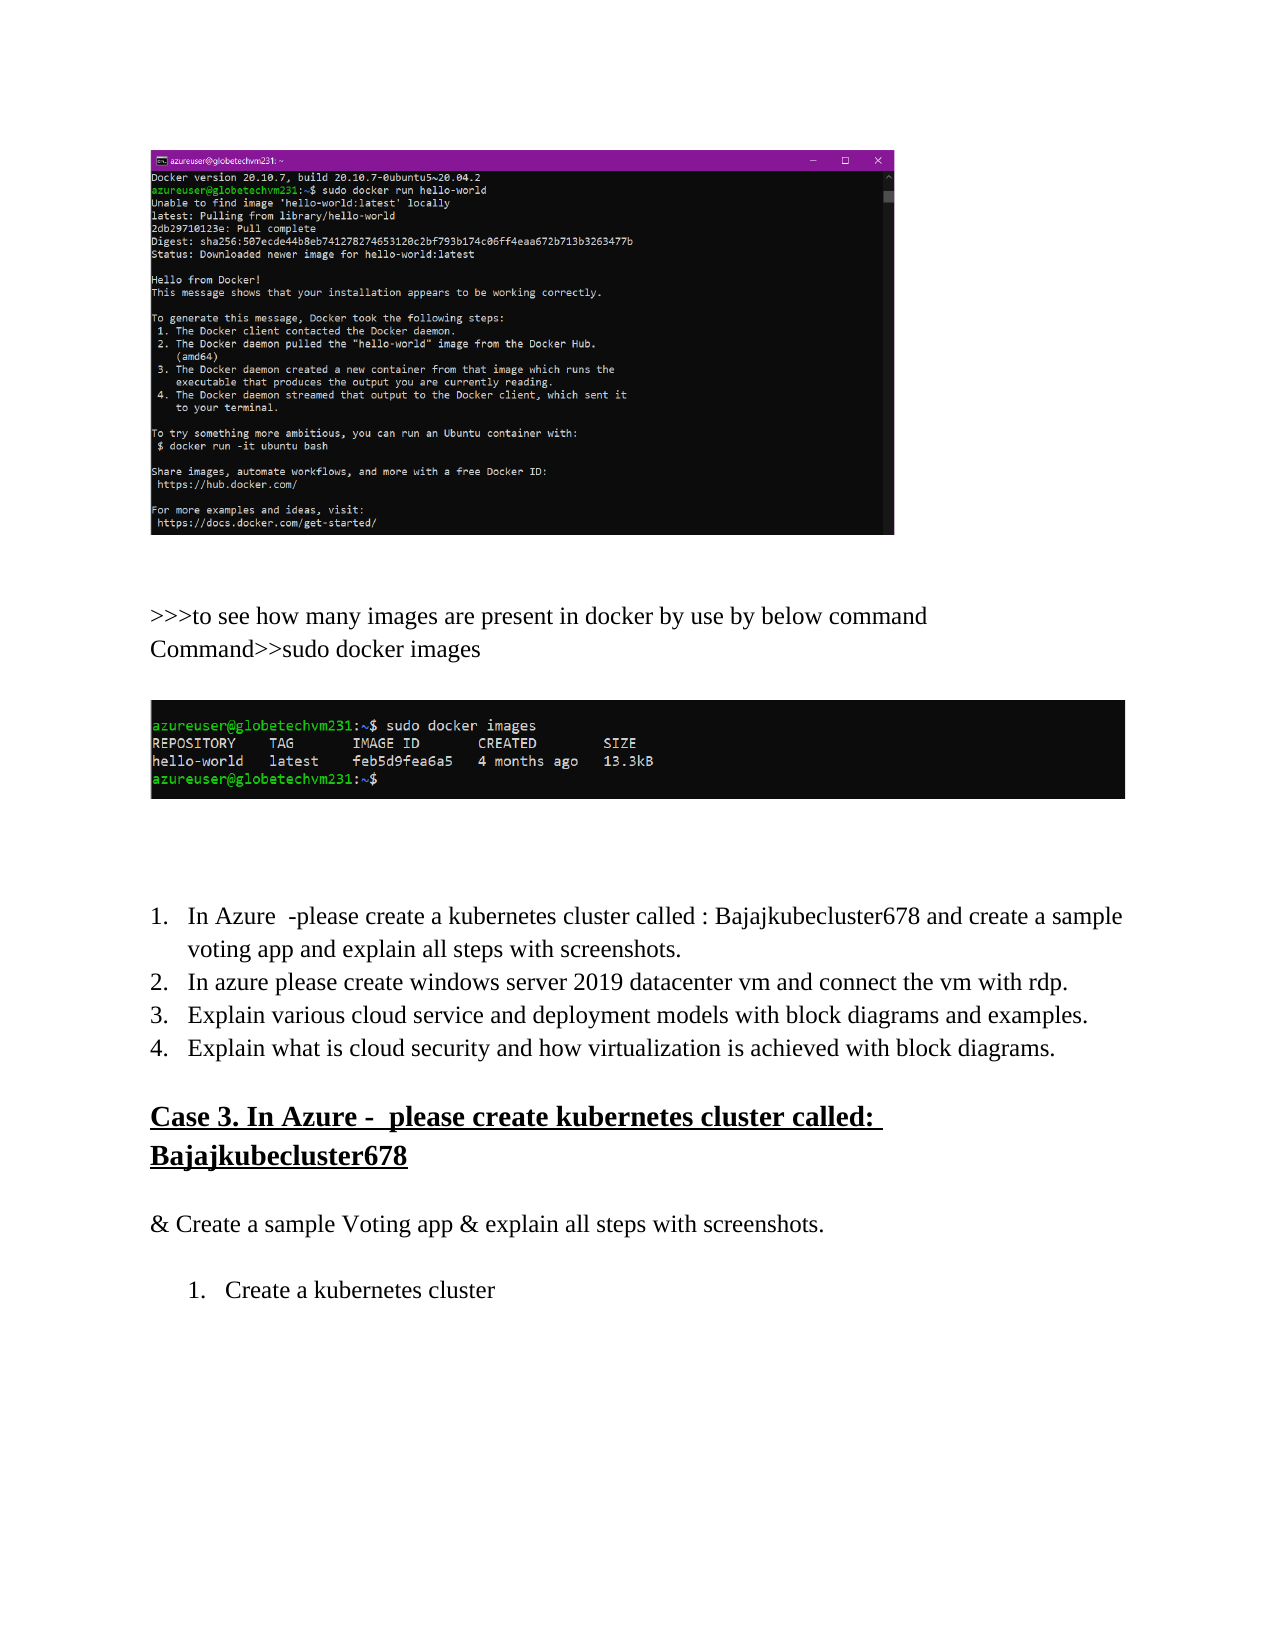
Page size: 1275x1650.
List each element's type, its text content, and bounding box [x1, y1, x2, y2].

list Create a kubernetes cluster [187, 1275, 1125, 1304]
picture [150, 150, 895, 535]
list In Azure -please create a kubernetes cluster called : Bajajkubecluster678 and create a sample voting app and explain all steps with screenshots. [150, 901, 1125, 963]
text & Create a sample Voting app & explain all steps with screenshots. [150, 1209, 1125, 1238]
text Case 3. In Azure - please create kubernetes cluster called: Bajajkubecluster678 [150, 1099, 1125, 1171]
picture [150, 700, 1125, 799]
list Explain various cloud service and deployment models with block diagrams and examples. [150, 1000, 1125, 1029]
text >>>to see how many images are present in docker by use by below command [150, 601, 1125, 630]
list Explain what is cloud security and how virtualization is achieved with block diagrams. [150, 1033, 1125, 1062]
list In azure please create windows server 2019 datacenter vm and connect the vm with rdp. [150, 967, 1125, 996]
text Command>>sudo docker images [150, 634, 1125, 663]
